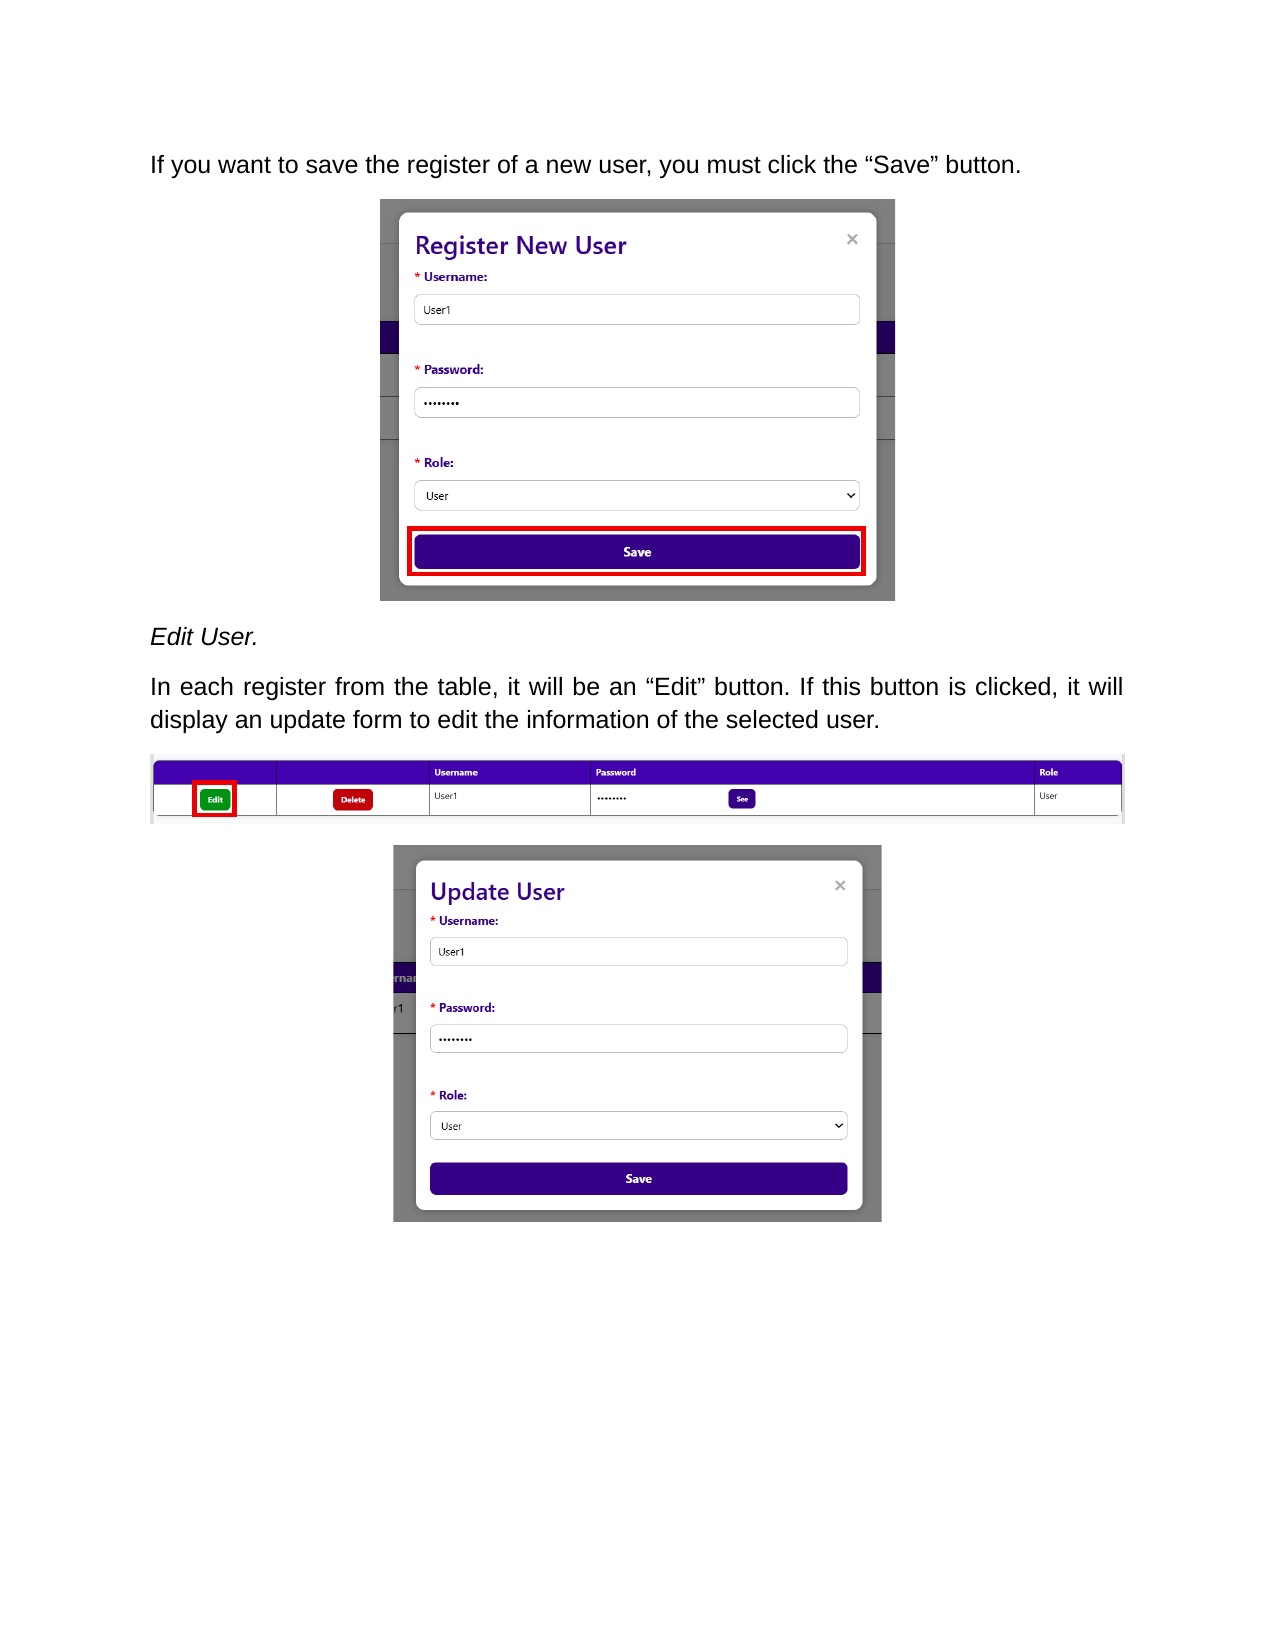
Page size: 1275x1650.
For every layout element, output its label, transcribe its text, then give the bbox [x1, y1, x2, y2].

text Edit User. [150, 622, 1125, 651]
text In each register from the table, it will be an “Edit” button. If this button is clicked, it will display an update form to edit the information of the selected user. [150, 672, 1125, 733]
picture [393, 845, 882, 1222]
picture [150, 754, 1125, 824]
picture [380, 199, 896, 601]
text If you want to save the register of a new user, you must click the “Save” button. [150, 150, 1125, 179]
